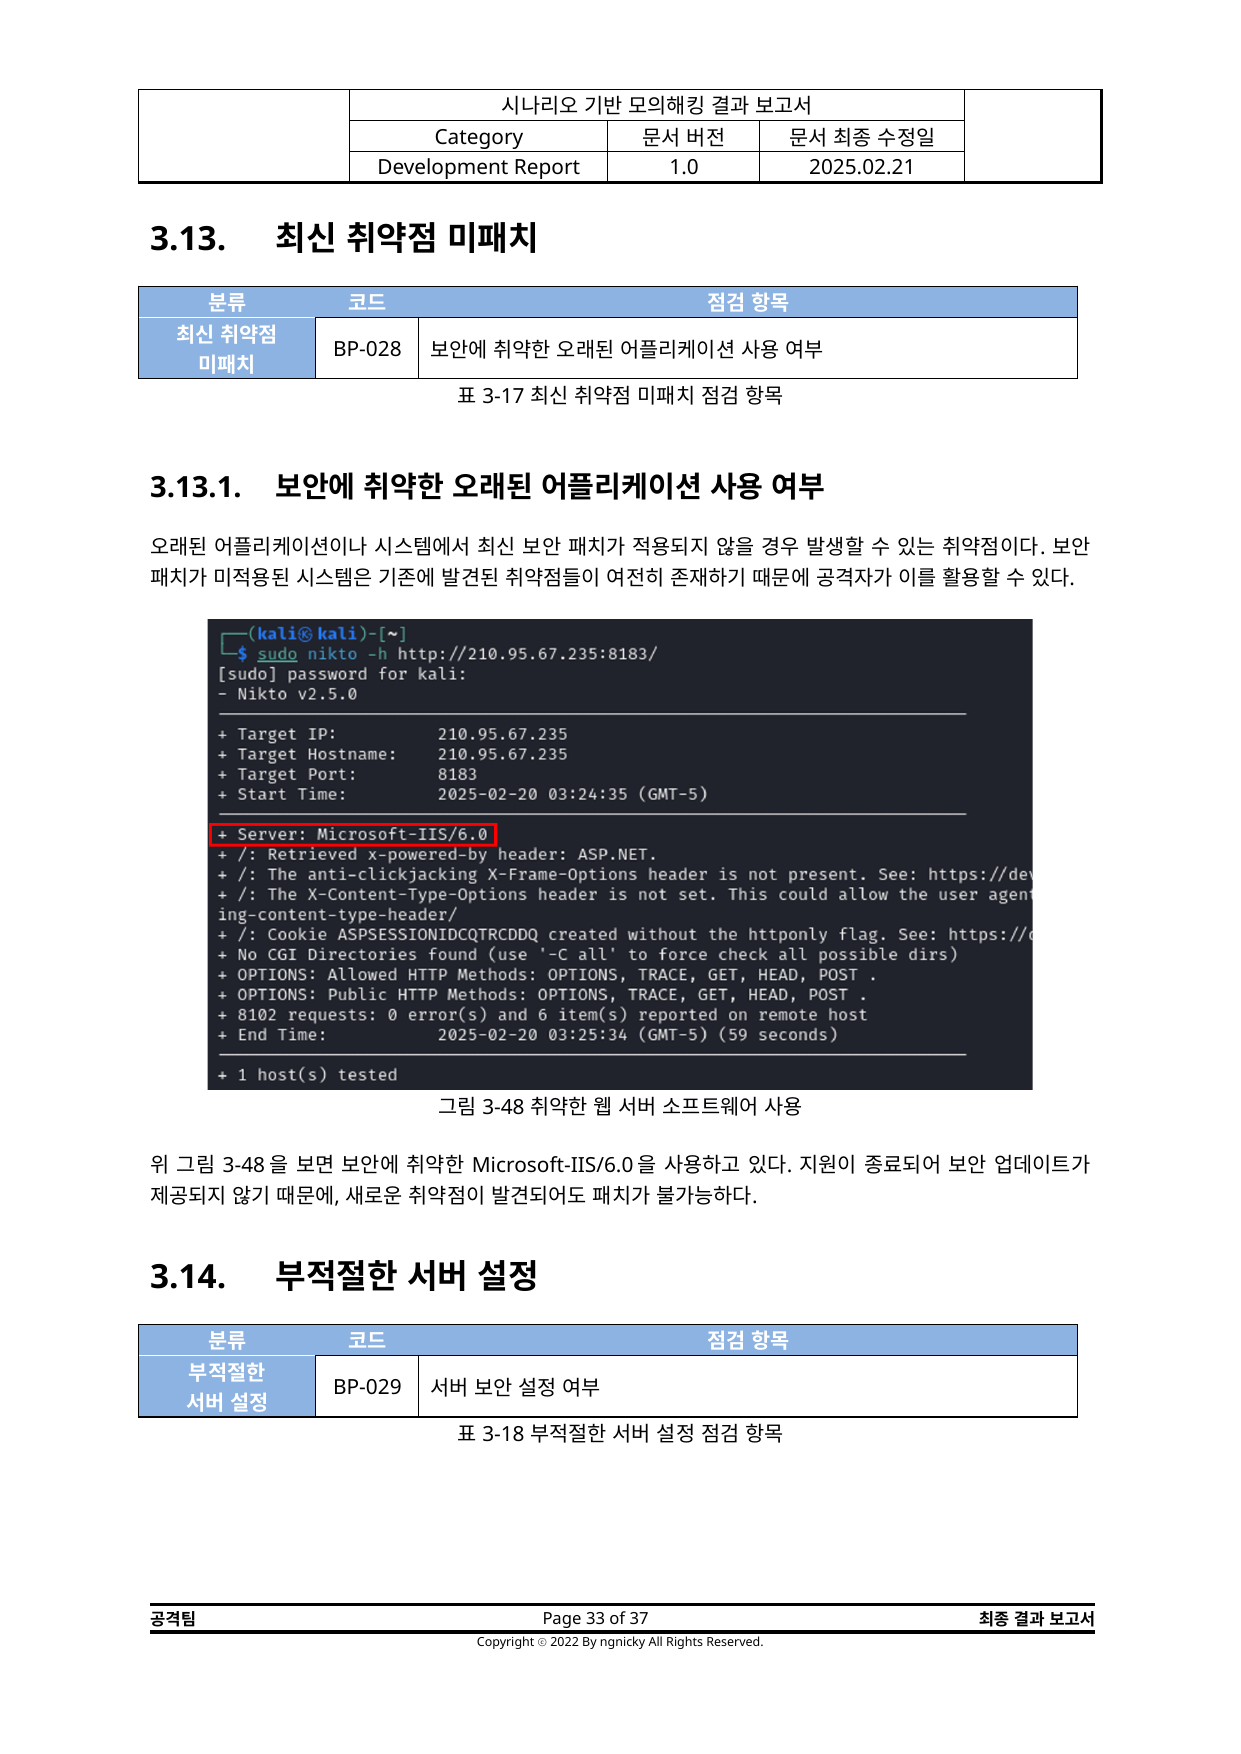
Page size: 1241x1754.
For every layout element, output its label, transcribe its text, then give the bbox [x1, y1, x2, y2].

subtitle 부적절한 서버 설정 [150, 1250, 1090, 1299]
table_header 점검 항목 [419, 287, 1077, 317]
table_header 코드 [315, 1325, 419, 1355]
table_cell 보안에 취약한 오래된 어플리케이션 사용 여부 [419, 318, 1077, 378]
table_header 분류 [139, 1325, 315, 1355]
table_header 점검 항목 [419, 1325, 1077, 1355]
table_cell 부적절한 서버 설정 [139, 1356, 315, 1416]
text 오래된 어플리케이션이나 시스템에서 최신 보안 패치가 적용되지 않을 경우 발생할 수 있는 취약점이다. 보안 패치가 미적용된 시스템은 기존에 발견된 취약점들이 여전히 존재하기 때문에 공격자가 이를 활용할 수 있다. [150, 531, 1090, 591]
table_header 코드 [315, 287, 419, 317]
table_cell 서버 보안 설정 여부 [419, 1356, 1077, 1416]
picture [207, 619, 1033, 1090]
subtitle 보안에 취약한 오래된 어플리케이션 사용 여부 [150, 463, 1090, 506]
table_header 분류 [139, 287, 315, 317]
table_cell BP-028 [316, 318, 418, 378]
subtitle 최신 취약점 미패치 [150, 212, 1090, 261]
table_cell 최신 취약점 미패치 [139, 318, 315, 378]
table_cell BP-029 [316, 1356, 418, 1416]
